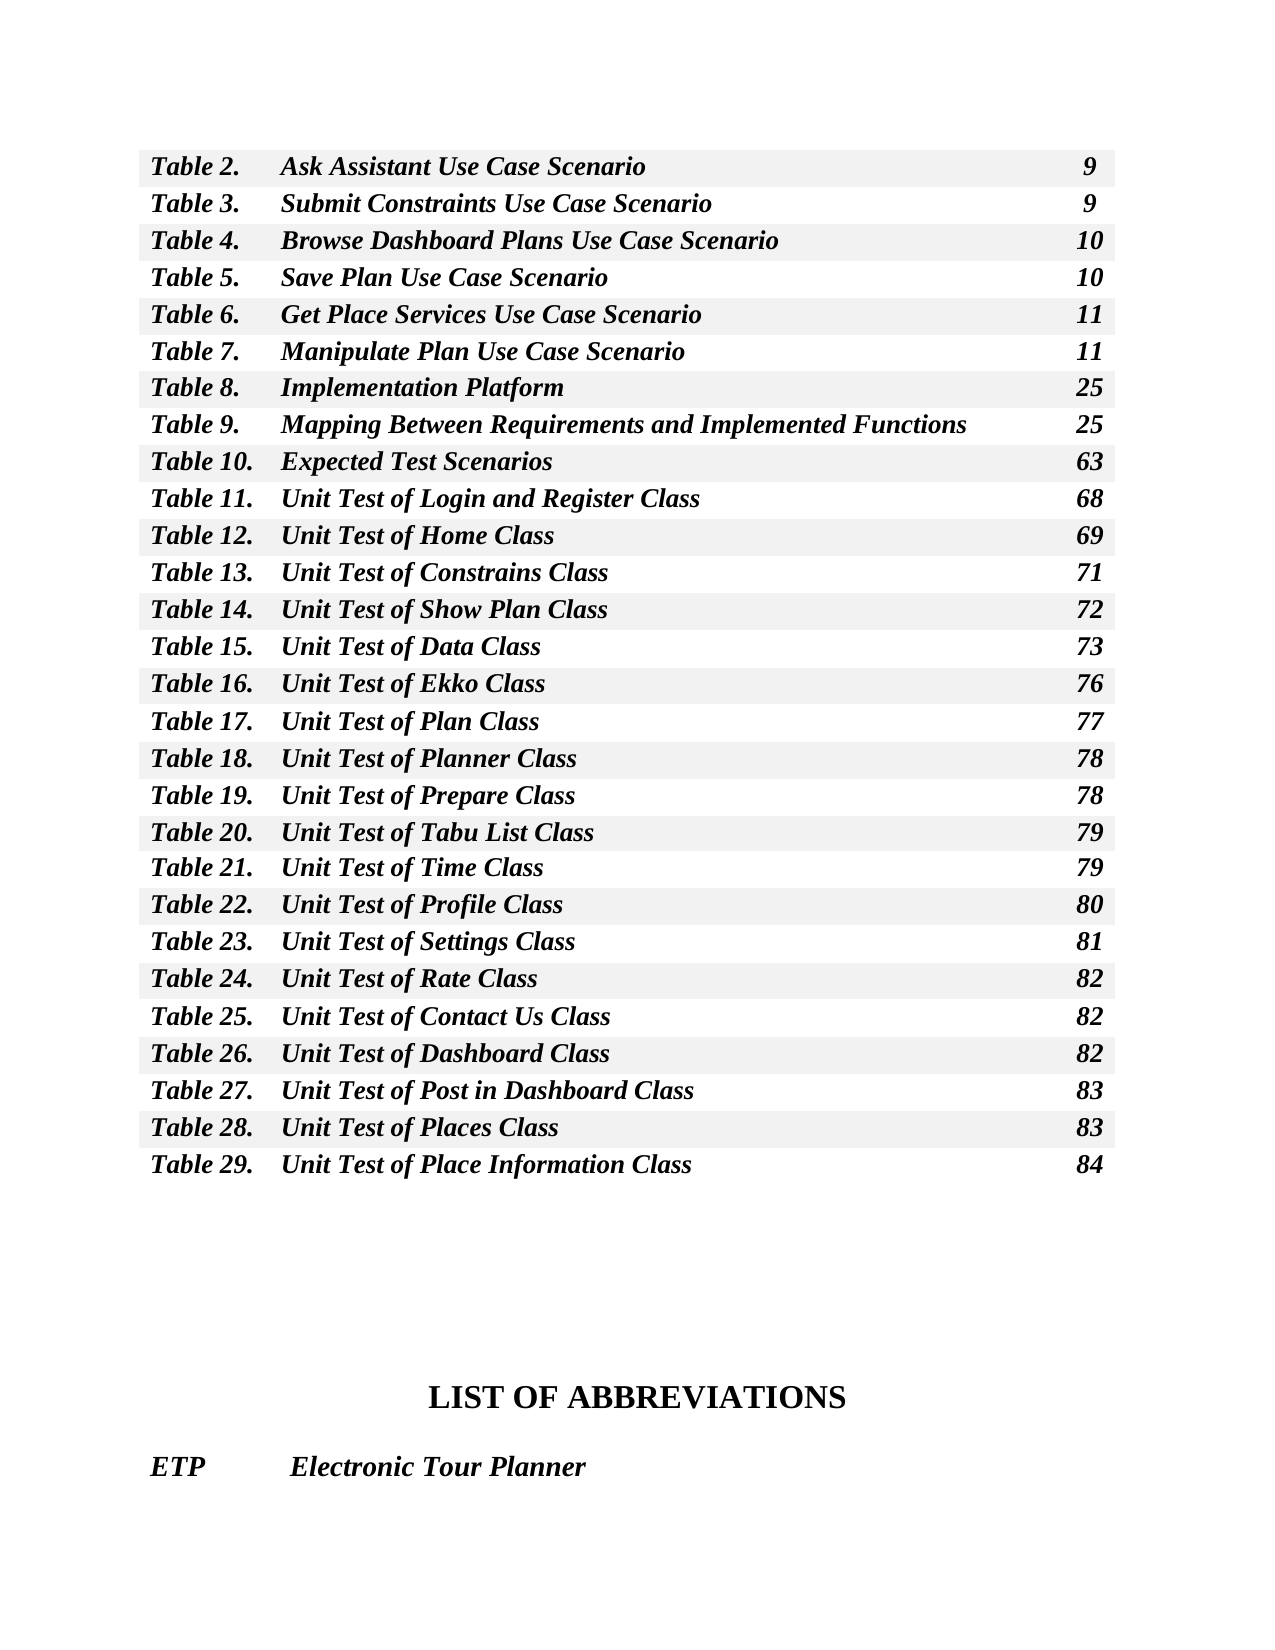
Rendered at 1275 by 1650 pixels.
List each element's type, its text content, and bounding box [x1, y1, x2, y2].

table_cell Table 21. Unit Test of Time Class [139, 851, 1064, 888]
table_cell 71 [1064, 556, 1115, 593]
table_cell 68 [1064, 482, 1115, 519]
table_cell 25 [1064, 371, 1115, 408]
table_header Electronic Tour Planner [278, 1450, 1114, 1490]
table_cell Table 23. Unit Test of Settings Class [139, 925, 1064, 962]
table_cell Table 15. Unit Test of Data Class [139, 630, 1064, 667]
table_cell Table 4. Browse Dashboard Plans Use Case Scenario [139, 224, 1064, 261]
table_cell Table 3. Submit Constraints Use Case Scenario [139, 187, 1064, 224]
table_cell 82 [1064, 1000, 1115, 1037]
table_cell Table 14. Unit Test of Show Plan Class [139, 593, 1064, 630]
table_cell 80 [1064, 888, 1115, 925]
table_cell Table 28. Unit Test of Places Class [139, 1111, 1064, 1148]
table_cell Table 8. Implementation Platform [139, 371, 1064, 408]
table_cell Table 9. Mapping Between Requirements and Implemented Functions [139, 408, 1064, 445]
table_cell 10 [1064, 224, 1115, 261]
table_cell 63 [1064, 445, 1115, 482]
table_cell 11 [1064, 335, 1115, 371]
table_cell 10 [1064, 261, 1115, 298]
table_cell Table 27. Unit Test of Post in Dashboard Class [139, 1074, 1064, 1111]
table_cell 81 [1064, 925, 1115, 962]
table_cell Table 26. Unit Test of Dashboard Class [139, 1037, 1064, 1074]
table_cell Table 12. Unit Test of Home Class [139, 519, 1064, 556]
table_cell Table 7. Manipulate Plan Use Case Scenario [139, 335, 1064, 371]
table_cell Table 2. Ask Assistant Use Case Scenario [139, 150, 1064, 187]
table_cell 72 [1064, 593, 1115, 630]
table_cell Table 25. Unit Test of Contact Us Class [139, 1000, 1064, 1037]
table_cell 11 [1064, 298, 1115, 335]
table_cell 73 [1064, 630, 1115, 667]
text LIST OF ABBREVIATIONS [150, 1378, 1125, 1416]
table_cell 25 [1064, 408, 1115, 445]
table_cell 76 [1064, 668, 1115, 704]
table_cell Table 18. Unit Test of Planner Class [139, 742, 1064, 779]
table_cell 69 [1064, 519, 1115, 556]
table_cell Table 11. Unit Test of Login and Register Class [139, 482, 1064, 519]
table_cell Table 16. Unit Test of Ekko Class [139, 668, 1064, 704]
table_cell 9 [1064, 187, 1115, 224]
table_cell 77 [1064, 705, 1115, 742]
table_cell Table 5. Save Plan Use Case Scenario [139, 261, 1064, 298]
table_cell Table 13. Unit Test of Constrains Class [139, 556, 1064, 593]
table_cell 83 [1064, 1111, 1115, 1148]
table_cell 78 [1064, 779, 1115, 816]
table_cell 78 [1064, 742, 1115, 779]
table_cell 82 [1064, 963, 1115, 999]
table_cell 79 [1064, 816, 1115, 851]
table_cell Table 22. Unit Test of Profile Class [139, 888, 1064, 925]
table_cell Table 20. Unit Test of Tabu List Class [139, 816, 1064, 851]
table_cell 79 [1064, 851, 1115, 888]
table_cell Table 6. Get Place Services Use Case Scenario [139, 298, 1064, 335]
table_cell 9 [1064, 150, 1115, 187]
table_cell Table 24. Unit Test of Rate Class [139, 963, 1064, 999]
table_header ETP [139, 1450, 278, 1490]
table_cell Table 19. Unit Test of Prepare Class [139, 779, 1064, 816]
table_cell Table 10. Expected Test Scenarios [139, 445, 1064, 482]
table_cell Table 17. Unit Test of Plan Class [139, 705, 1064, 742]
table_cell 84 [1064, 1148, 1115, 1185]
table_cell 83 [1064, 1074, 1115, 1111]
table_cell 82 [1064, 1037, 1115, 1074]
table_cell Table 29. Unit Test of Place Information Class [139, 1148, 1064, 1185]
